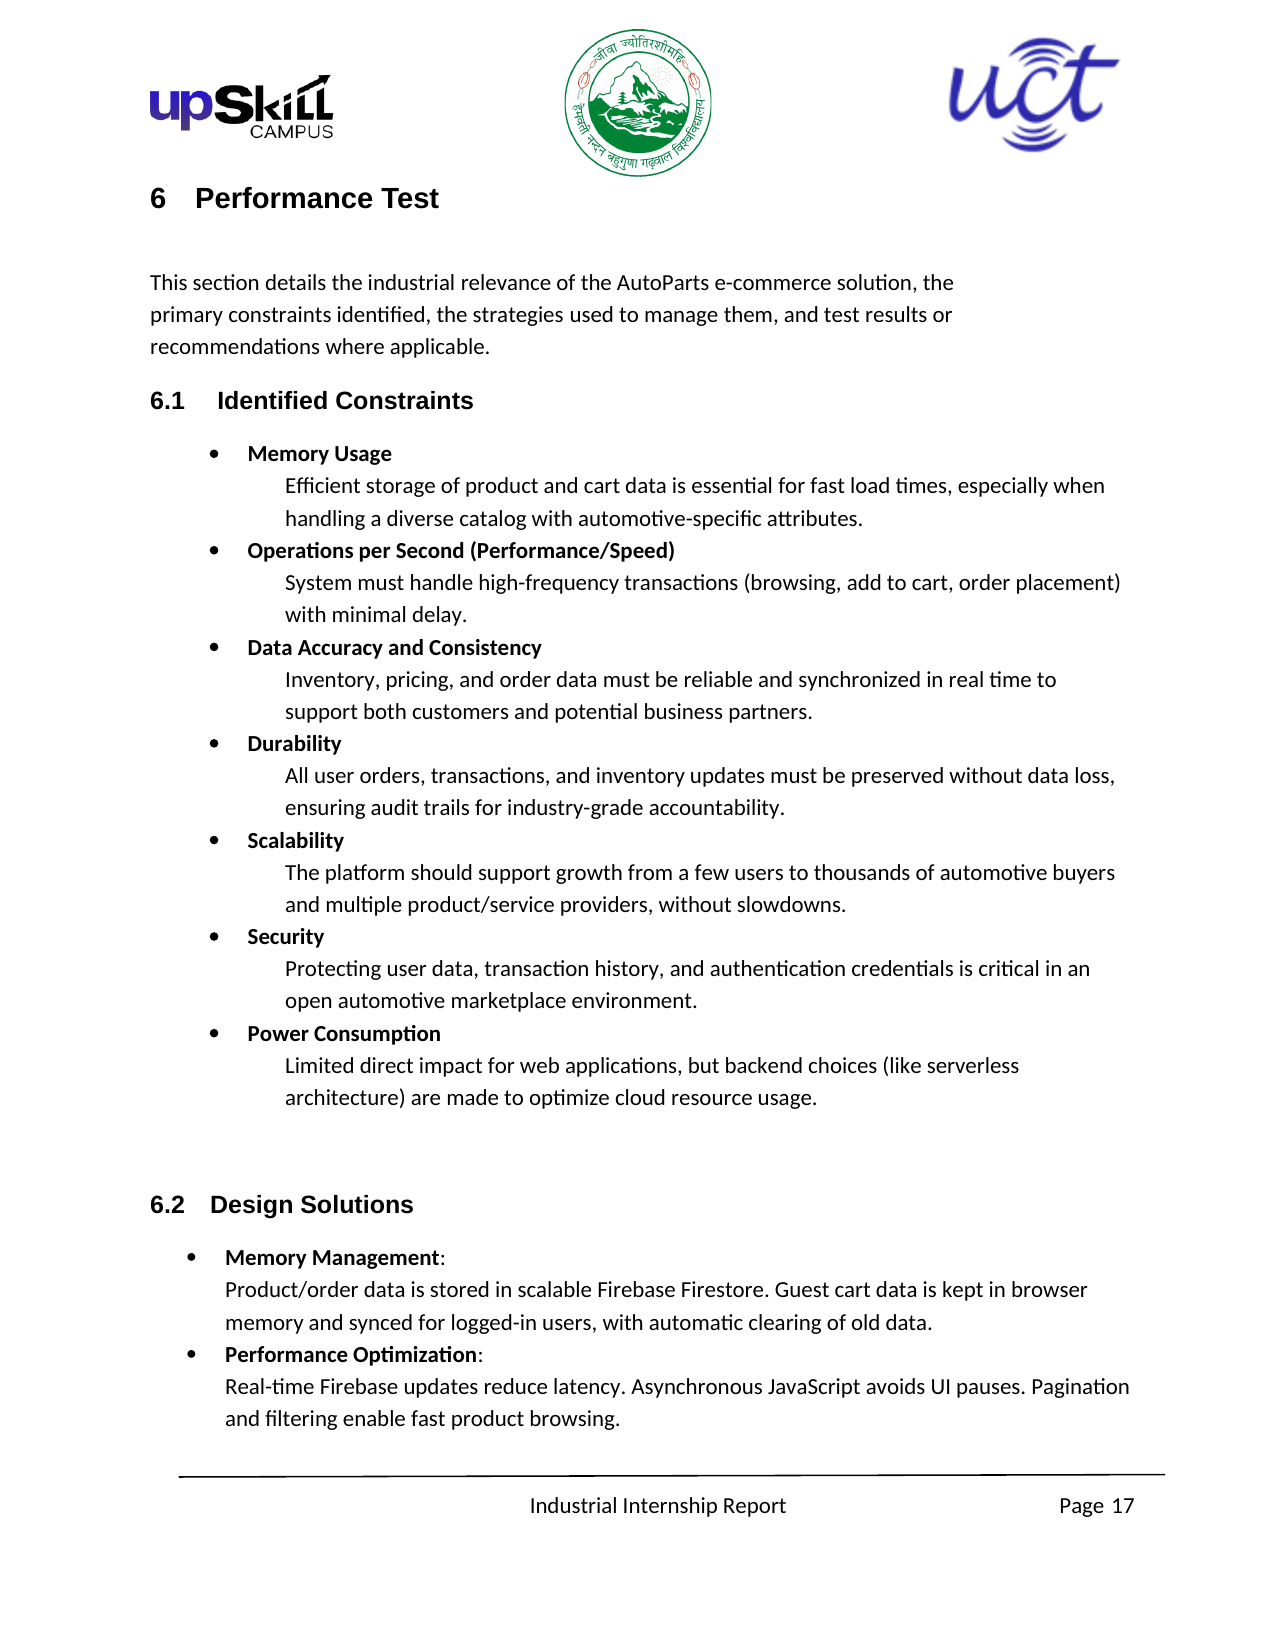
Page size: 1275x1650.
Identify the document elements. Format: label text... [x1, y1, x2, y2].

list Operations per Second (Performance/Speed) [210, 536, 1134, 564]
list Protecting user data, transaction history, and authentication credentials is critical in an open automotive marketplace environment. [285, 954, 1134, 1015]
list Performance Optimization: Real-time Firebase updates reduce latency. Asynchronous JavaScript avoids UI pauses. Pagination and filtering enable fast product browsing. [187, 1340, 1134, 1432]
picture [564, 29, 712, 177]
picture [118, 62, 365, 142]
list Data Accuracy and Consistency [210, 633, 1134, 661]
list Scalability [210, 826, 1134, 854]
subtitle Performance Test [150, 181, 1134, 215]
list Durability [210, 729, 1134, 757]
subtitle Design Solutions [150, 1193, 1134, 1218]
list Memory Management: Product/order data is stored in scalable Firebase Firestore. Guest cart data is kept in browser memory and synced for logged-in users, with automatic clearing of old data. [187, 1243, 1134, 1336]
list System must handle high-frequency transactions (browsing, add to cart, order placement) with minimal delay. [285, 568, 1134, 628]
text This section details the industrial relevance of the AutoParts e-commerce solution, the primary constraints identified, the strategies used to manage them, and test results or recommendations where applicable. [150, 268, 1134, 360]
list Power Consumption [210, 1019, 1134, 1047]
list Inventory, pricing, and order data must be reliable and synchronized in real time to support both customers and potential business partners. [285, 665, 1134, 725]
list Memory Usage [210, 439, 1134, 467]
list The platform should support growth from a few users to thousands of automotive buyers and multiple product/service providers, without slowdowns. [285, 858, 1134, 918]
subtitle Identified Constraints [150, 389, 1134, 414]
list Efficient storage of product and cart data is essential for fast load times, especially when handling a diverse catalog with automotive-specific attributes. [285, 472, 1134, 532]
list All user orders, transactions, and inventory updates must be preserved without data loss, ensuring audit trails for industry-grade accountability. [285, 761, 1134, 822]
picture [946, 28, 1125, 154]
list Security [210, 922, 1134, 950]
list Limited direct impact for web applications, but backend choices (like serverless architecture) are made to optimize cloud resource usage. [285, 1051, 1134, 1111]
